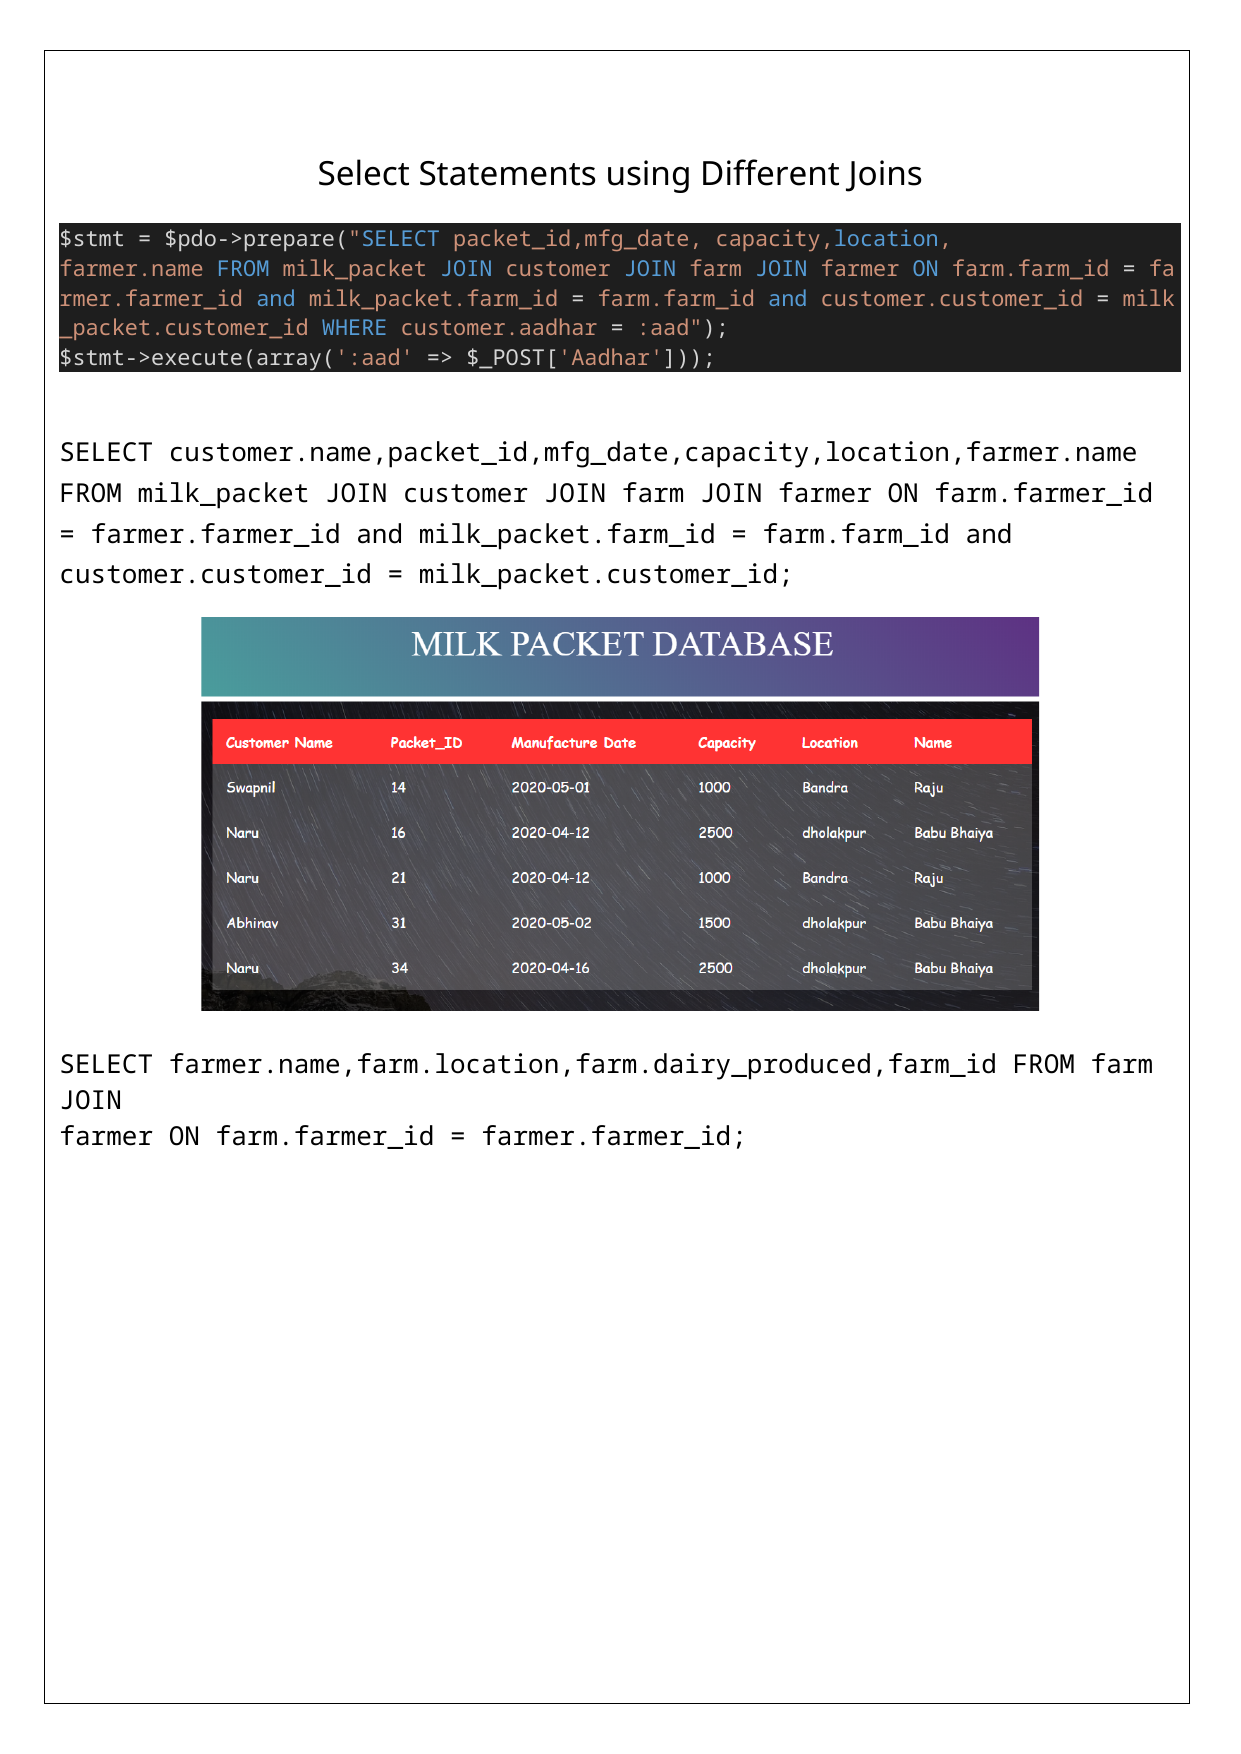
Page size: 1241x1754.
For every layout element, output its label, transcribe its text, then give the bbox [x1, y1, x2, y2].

text SELECT farmer.name,farm.location,farm.dairy_produced,farm_id FROM farm JOIN [59, 1046, 1181, 1117]
text $stmt = $pdo->prepare("SELECT packet_id,mfg_date, capacity,location, farmer.name FROM milk_packet JOIN customer JOIN farm JOIN farmer ON farm.farm_id = farmer.farmer_id and milk_packet.farm_id = farm.farm_id and customer.customer_id = milk_packet.customer_id WHERE customer.aadhar = :aad"); [59, 223, 1181, 342]
text $stmt->execute(array(':aad' => $_POST['Aadhar'])); [59, 342, 1181, 372]
text SELECT customer.name,packet_id,mfg_date,capacity,location,farmer.name FROM milk_packet JOIN customer JOIN farm JOIN farmer ON farm.farmer_id = farmer.farmer_id and milk_packet.farm_id = farm.farm_id and customer.customer_id = milk_packet.customer_id; [59, 434, 1181, 592]
text Select Statements using Different Joins [59, 150, 1181, 195]
picture [201, 617, 1040, 1011]
text farmer ON farm.farmer_id = farmer.farmer_id; [59, 1117, 1181, 1153]
